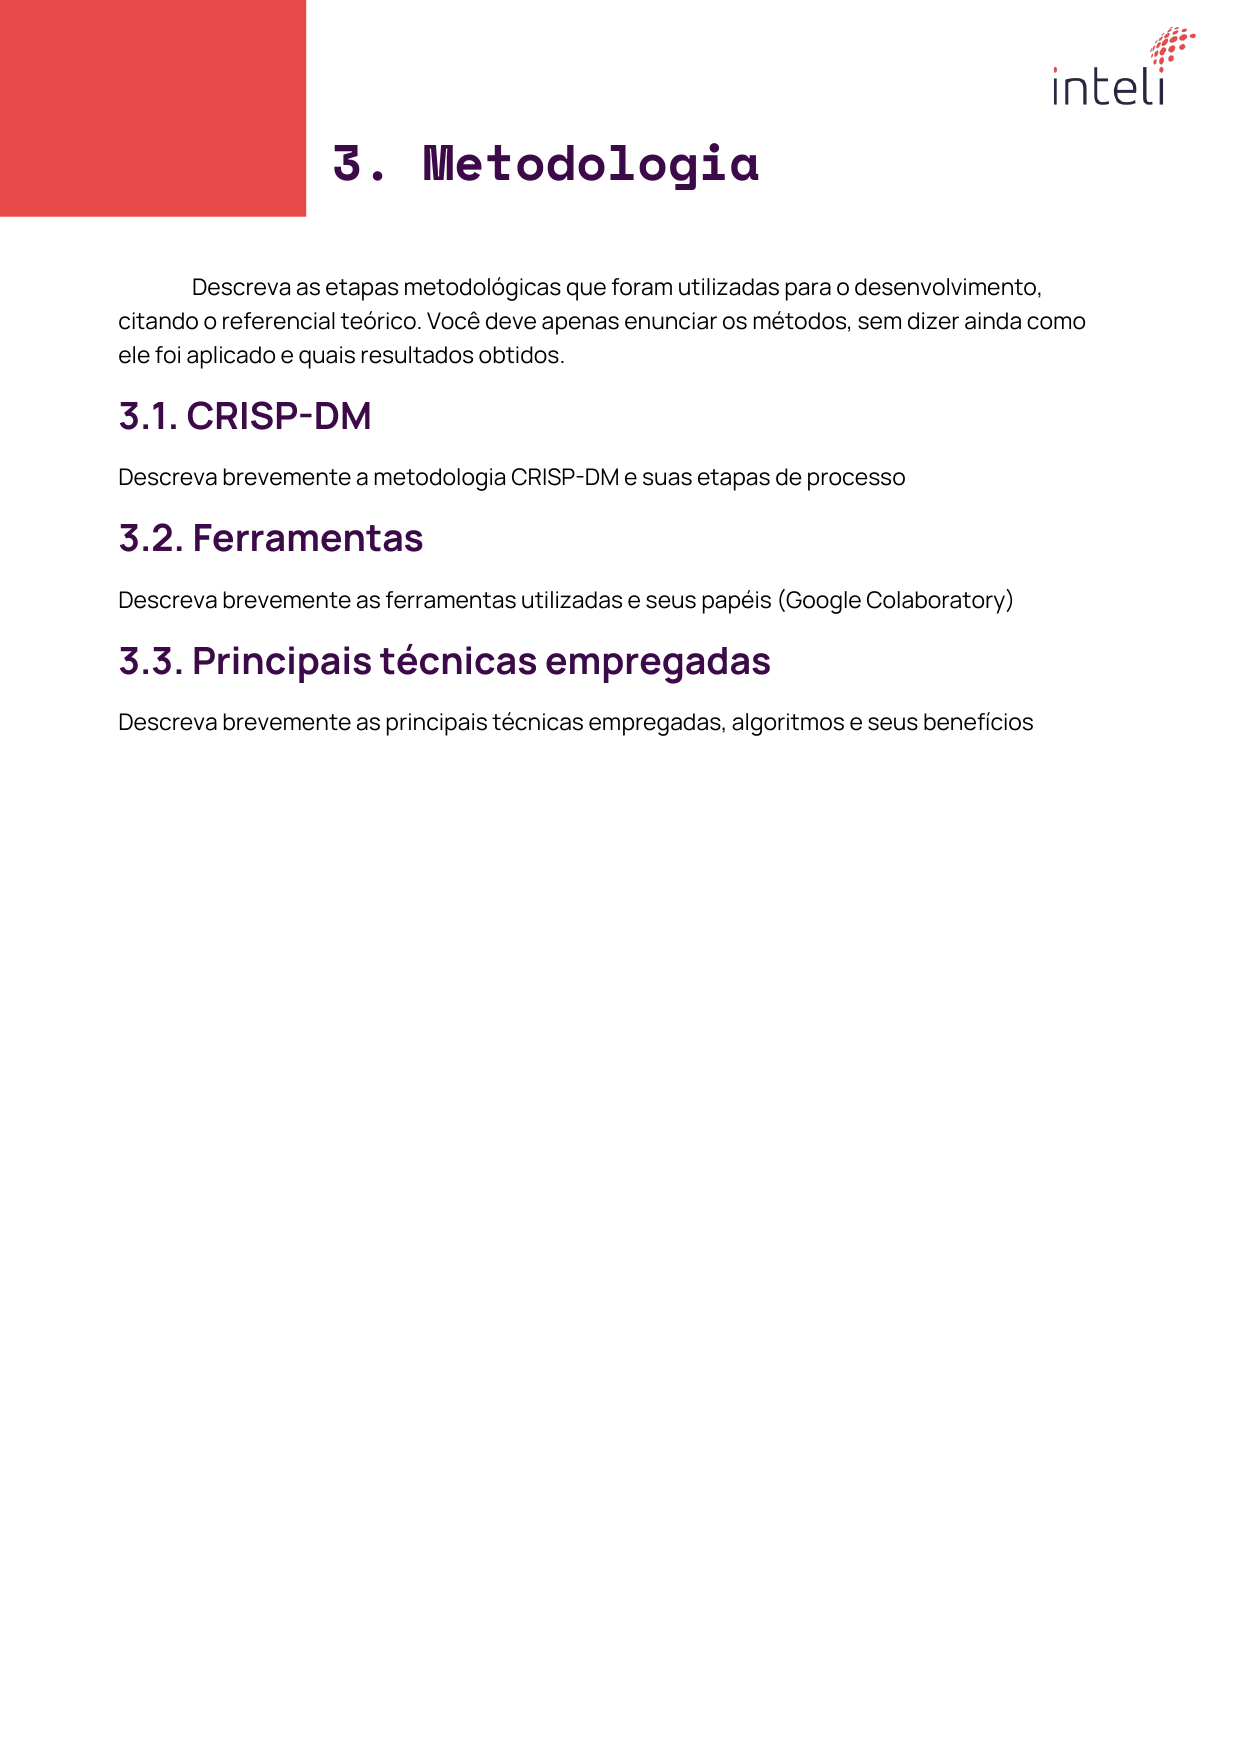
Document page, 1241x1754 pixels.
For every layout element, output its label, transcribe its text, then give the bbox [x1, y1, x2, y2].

text Descreva brevemente as ferramentas utilizadas e seus papéis (Google Colaboratory) [118, 584, 1122, 615]
text Descreva brevemente a metodologia CRISP-DM e suas etapas de processo [118, 461, 1122, 493]
text Descreva brevemente as principais técnicas empregadas, algoritmos e seus benefícios [118, 706, 1122, 738]
text 3. Metodologia [118, 124, 1122, 198]
picture [0, 0, 307, 217]
text 3.2. Ferramentas [118, 512, 1122, 563]
text Descreva as etapas metodológicas que foram utilizadas para o desenvolvimento, citando o referencial teórico. Você deve apenas enunciar os métodos, sem dizer ainda como ele foi aplicado e quais resultados obtidos. [118, 271, 1122, 370]
text 3.3. Principais técnicas empregadas [118, 634, 1122, 686]
picture [1053, 27, 1196, 105]
text 3.1. CRISP-DM [118, 389, 1122, 441]
